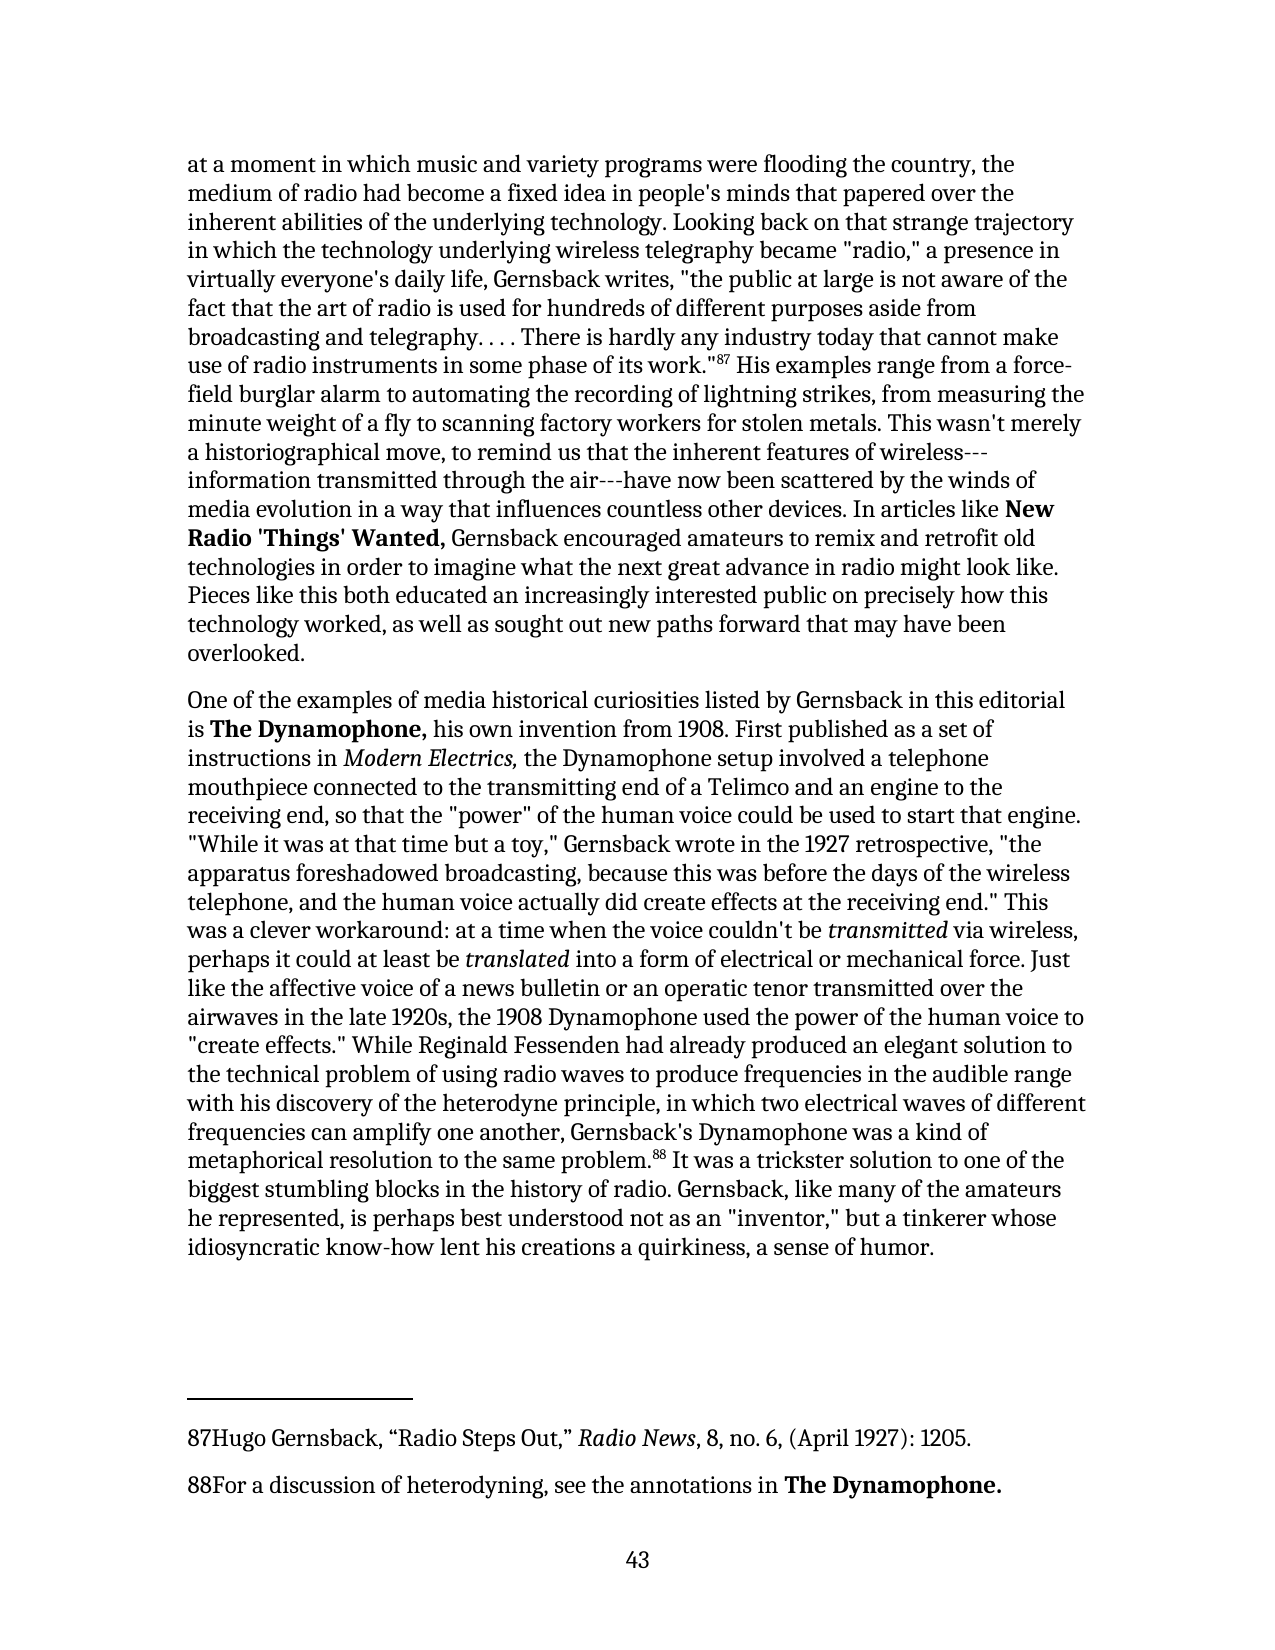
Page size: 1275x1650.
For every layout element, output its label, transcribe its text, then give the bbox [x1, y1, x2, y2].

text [187, 150, 1087, 667]
text One of the examples of media historical curiosities listed by Gernsback in this editorial is The Dynamophone, his own invention from 1908. First published as a set of instructions in Modern Electrics, the Dynamophone setup involved a telephone mouthpiece connected to the transmitting end of a Telimco and an engine to the receiving end, so that the "power" of the human voice could be used to start that engine. "While it was at that time but a toy," Gernsback wrote in the 1927 retrospective, "the apparatus foreshadowed broadcasting, because this was before the days of the wireless telephone, and the human voice actually did create effects at the receiving end." This was a clever workaround: at a time when the voice couldn't be transmitted via wireless, perhaps it could at least be translated into a form of electrical or mechanical force. Just like the affective voice of a news bulletin or an operatic tenor transmitted over the airwaves in the late 1920s, the 1908 Dynamophone used the power of the human voice to "create effects." While Reginald Fessenden had already produced an elegant solution to the technical problem of using radio waves to produce frequencies in the audible range with his discovery of the heterodyne principle, in which two electrical waves of different frequencies can amplify one another, Gernsback's Dynamophone was a kind of metaphorical resolution to the same problem. It was a trickster solution to one of the biggest stumbling blocks in the history of radio. Gernsback, like many of the amateurs he represented, is perhaps best understood not as an "inventor," but a tinkerer whose idiosyncratic know-how lent his creations a quirkiness, a sense of humor. [187, 686, 1087, 1261]
